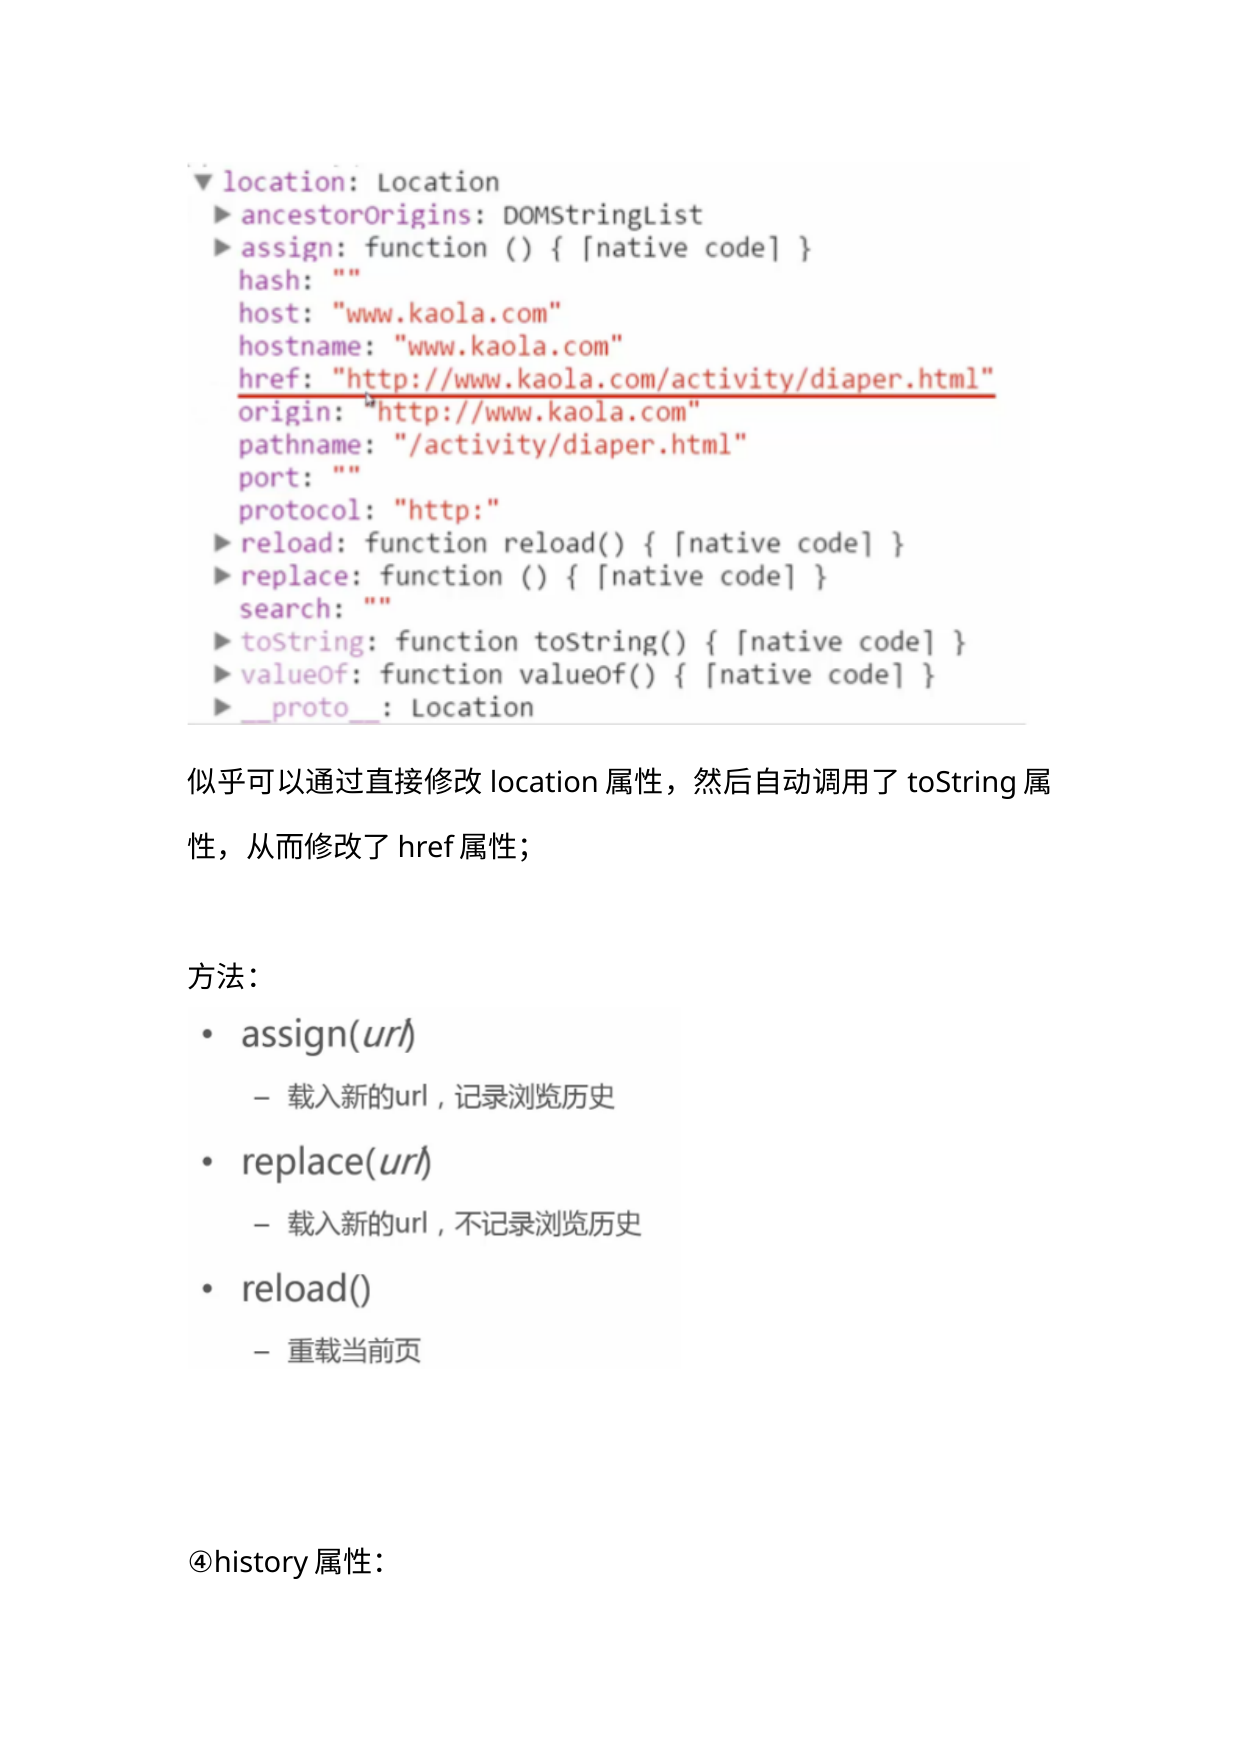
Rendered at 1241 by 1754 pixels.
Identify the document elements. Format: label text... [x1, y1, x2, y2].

text ④history属性： [187, 1527, 1053, 1592]
picture [187, 162, 1030, 725]
text 似乎可以通过直接修改location属性，然后自动调用了toString属性，从而修改了href属性； [187, 747, 1053, 877]
text 方法： [187, 942, 1053, 1007]
picture [187, 1007, 682, 1369]
